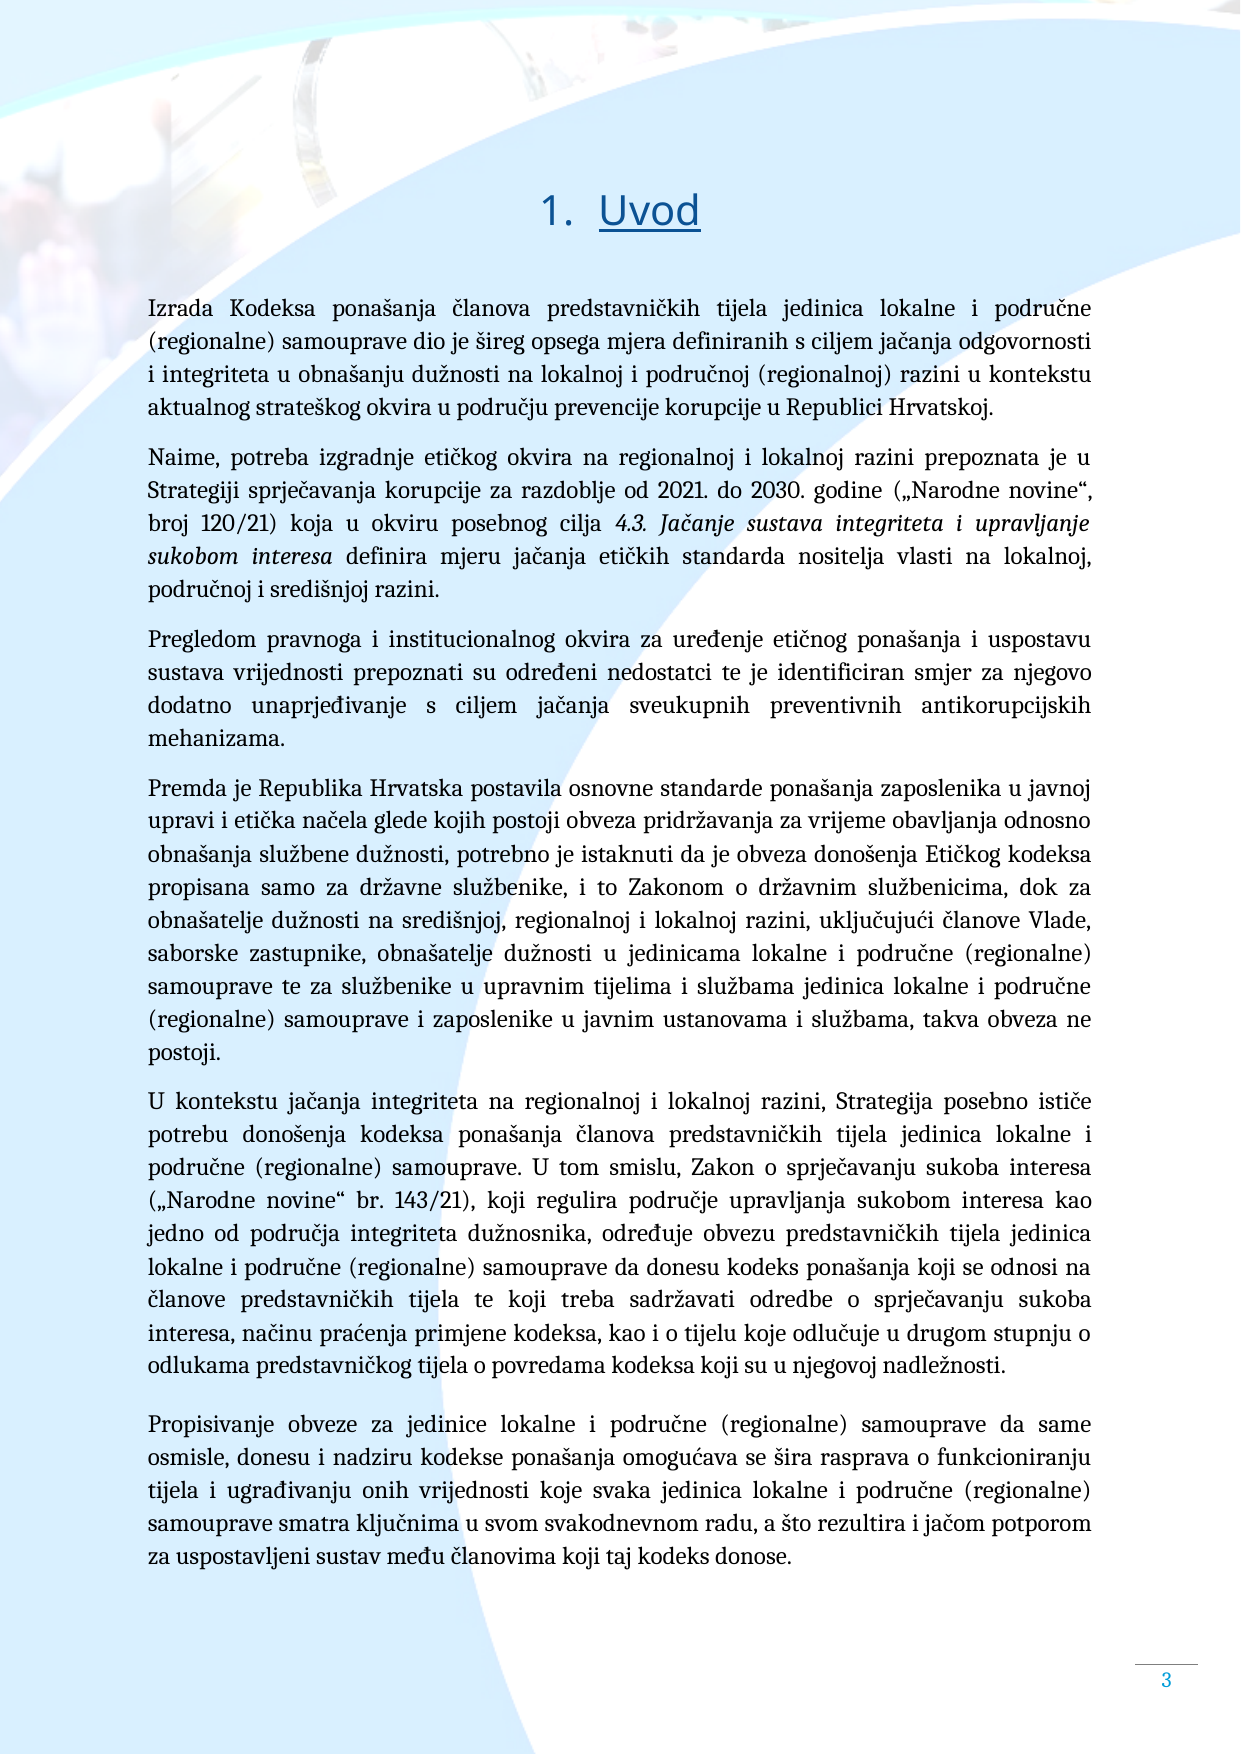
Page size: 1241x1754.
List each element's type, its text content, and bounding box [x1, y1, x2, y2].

text U kontekstu jačanja integriteta na regionalnoj i lokalnoj razini, Strategija posebno ističe potrebu donošenja kodeksa ponašanja članova predstavničkih tijela jedinica lokalne i područne (regionalne) samouprave. U tom smislu, Zakon o sprječavanju sukoba interesa („Narodne novine“ br. 143/21), koji regulira područje upravljanja sukobom interesa kao jedno od područja integriteta dužnosnika, određuje obvezu predstavničkih tijela jedinica lokalne i područne (regionalne) samouprave da donesu kodeks ponašanja koji se odnosi na članove predstavničkih tijela te koji treba sadržavati odredbe o sprječavanju sukoba interesa, načinu praćenja primjene kodeksa, kao i o tijelu koje odlučuje u drugom stupnju o odlukama predstavničkog tijela o povredama kodeksa koji su u njegovoj nadležnosti. [148, 1087, 1093, 1380]
text Pregledom pravnoga i institucionalnog okvira za uređenje etičnog ponašanja i uspostavu sustava vrijednosti prepoznati su određeni nedostatci te je identificiran smjer za njegovo dodatno unaprjeđivanje s ciljem jačanja sveukupnih preventivnih antikorupcijskih mehanizama. [148, 625, 1093, 752]
text Premda je Republika Hrvatska postavila osnovne standarde ponašanja zaposlenika u javnoj upravi i etička načela glede kojih postoji obveza pridržavanja za vrijeme obavljanja odnosno obnašanja službene dužnosti, potrebno je istaknuti da je obveza donošenja Etičkog kodeksa propisana samo za državne službenike, i to Zakonom o državnim službenicima, dok za obnašatelje dužnosti na središnjoj, regionalnoj i lokalnoj razini, uključujući članove Vlade, saborske zastupnike, obnašatelje dužnosti u jedinicama lokalne i područne (regionalne) samouprave te za službenike u upravnim tijelima i službama jedinica lokalne i područne (regionalne) samouprave i zaposlenike u javnim ustanovama i službama, takva obveza ne postoji. [148, 773, 1093, 1066]
subtitle Uvod [148, 181, 1093, 238]
text Naime, potreba izgradnje etičkog okvira na regionalnoj i lokalnoj razini prepoznata je u Strategiji sprječavanja korupcije za razdoblje od 2021. do 2030. godine („Narodne novine“, broj 120/21) koja u okviru posebnog cilja 4.3. Jačanje sustava integriteta i upravljanje sukobom interesa definira mjeru jačanja etičkih standarda nositelja vlasti na lokalnoj, područnoj i središnjoj razini. [148, 443, 1093, 604]
text Propisivanje obveze za jedinice lokalne i područne (regionalne) samouprave da same osmisle, donesu i nadziru kodekse ponašanja omogućava se šira rasprava o funkcioniranju tijela i ugrađivanju onih vrijednosti koje svaka jedinica lokalne i područne (regionalne) samouprave smatra ključnima u svom svakodnevnom radu, a što rezultira i jačom potporom za uspostavljeni sustav među članovima koji taj kodeks donose. [148, 1409, 1093, 1570]
text Izrada Kodeksa ponašanja članova predstavničkih tijela jedinica lokalne i područne (regionalne) samouprave dio je šireg opsega mjera definiranih s ciljem jačanja odgovornosti i integriteta u obnašanju dužnosti na lokalnoj i područnoj (regionalnoj) razini u kontekstu aktualnog strateškog okvira u području prevencije korupcije u Republici Hrvatskoj. [148, 294, 1093, 422]
